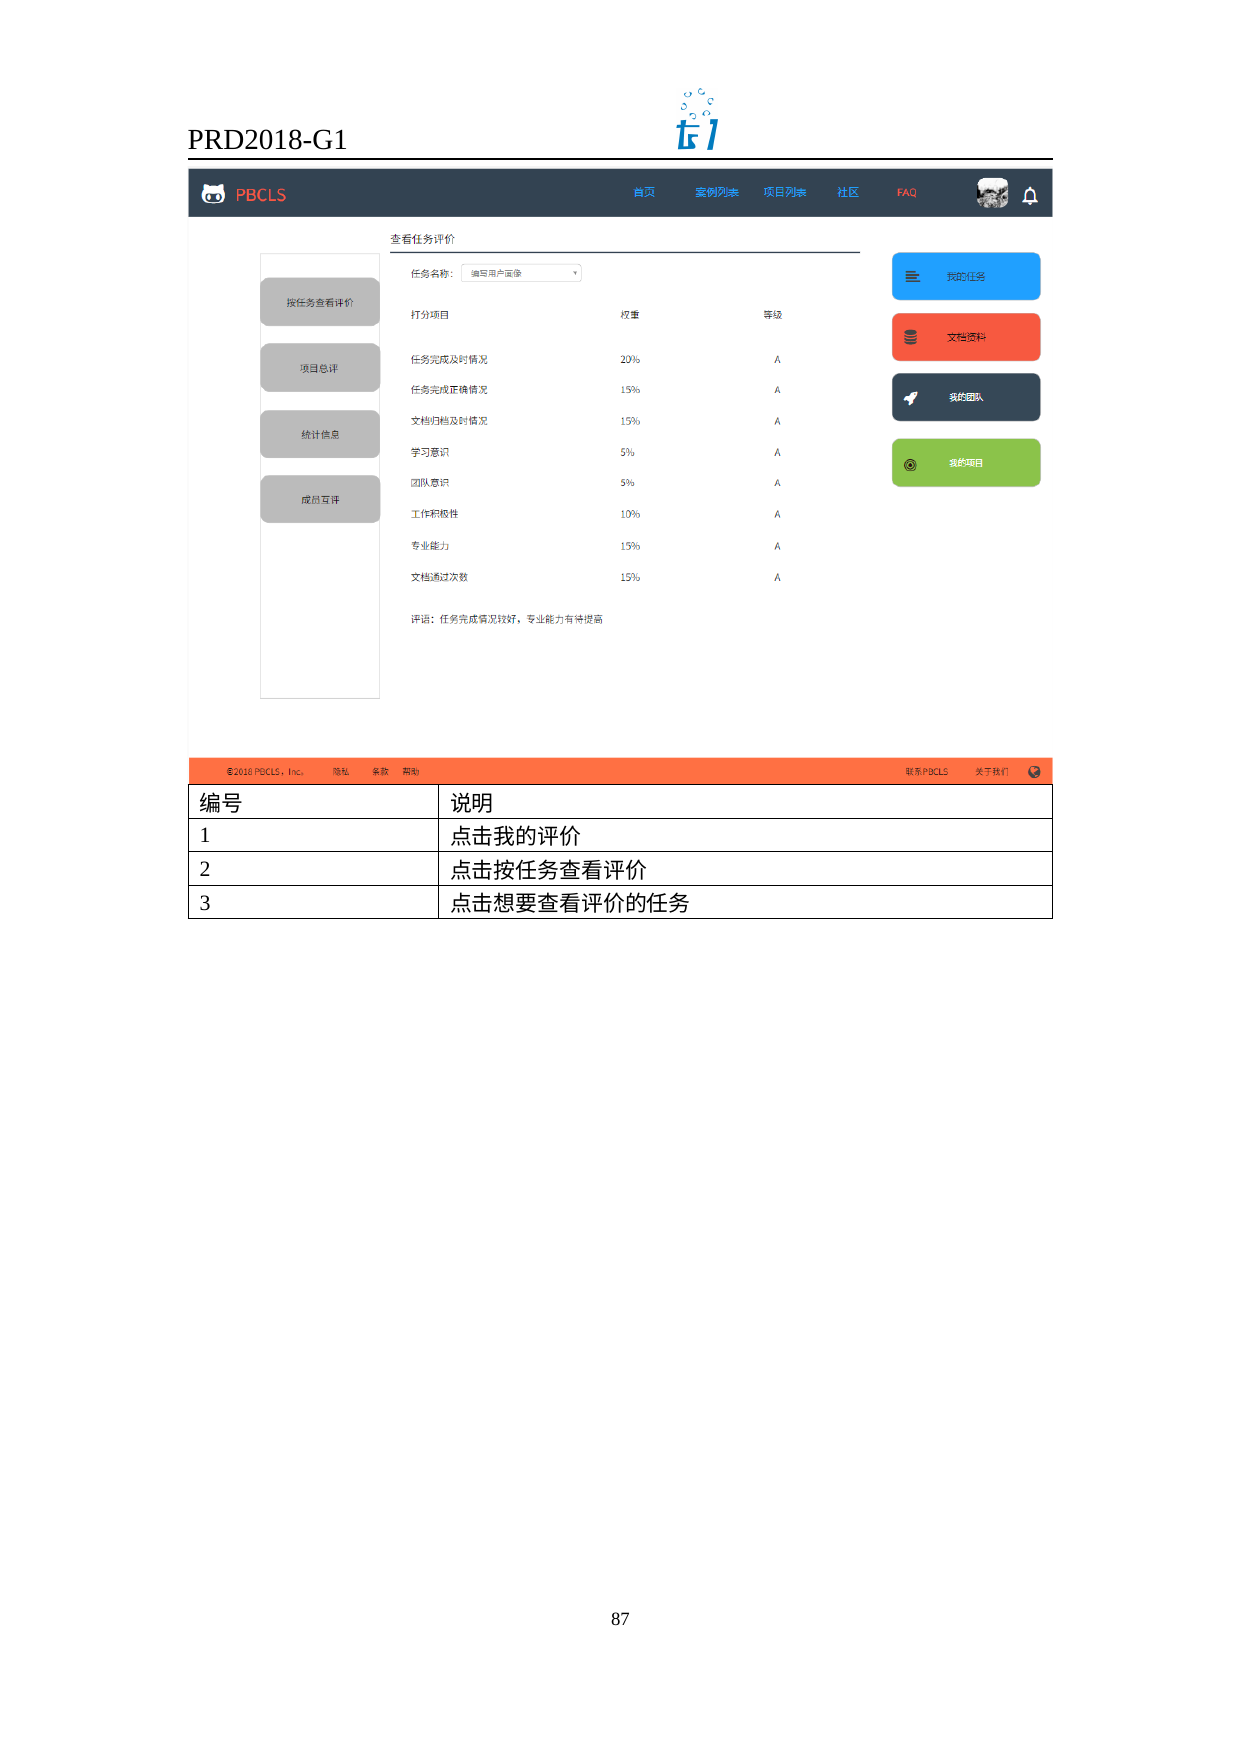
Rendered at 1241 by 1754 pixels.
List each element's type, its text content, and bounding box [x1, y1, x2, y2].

table_cell 点击我的评价 [439, 819, 1052, 851]
table_cell 2 [189, 852, 438, 885]
table_cell 点击想要查看评价的任务 [439, 886, 1052, 918]
table_cell 点击按任务查看评价 [439, 852, 1052, 885]
table_header 说明 [439, 785, 1052, 818]
table_header 编号 [189, 785, 438, 818]
picture [676, 88, 719, 150]
table_cell 1 [189, 819, 438, 851]
picture [187, 166, 1053, 784]
table_cell 3 [189, 886, 438, 918]
